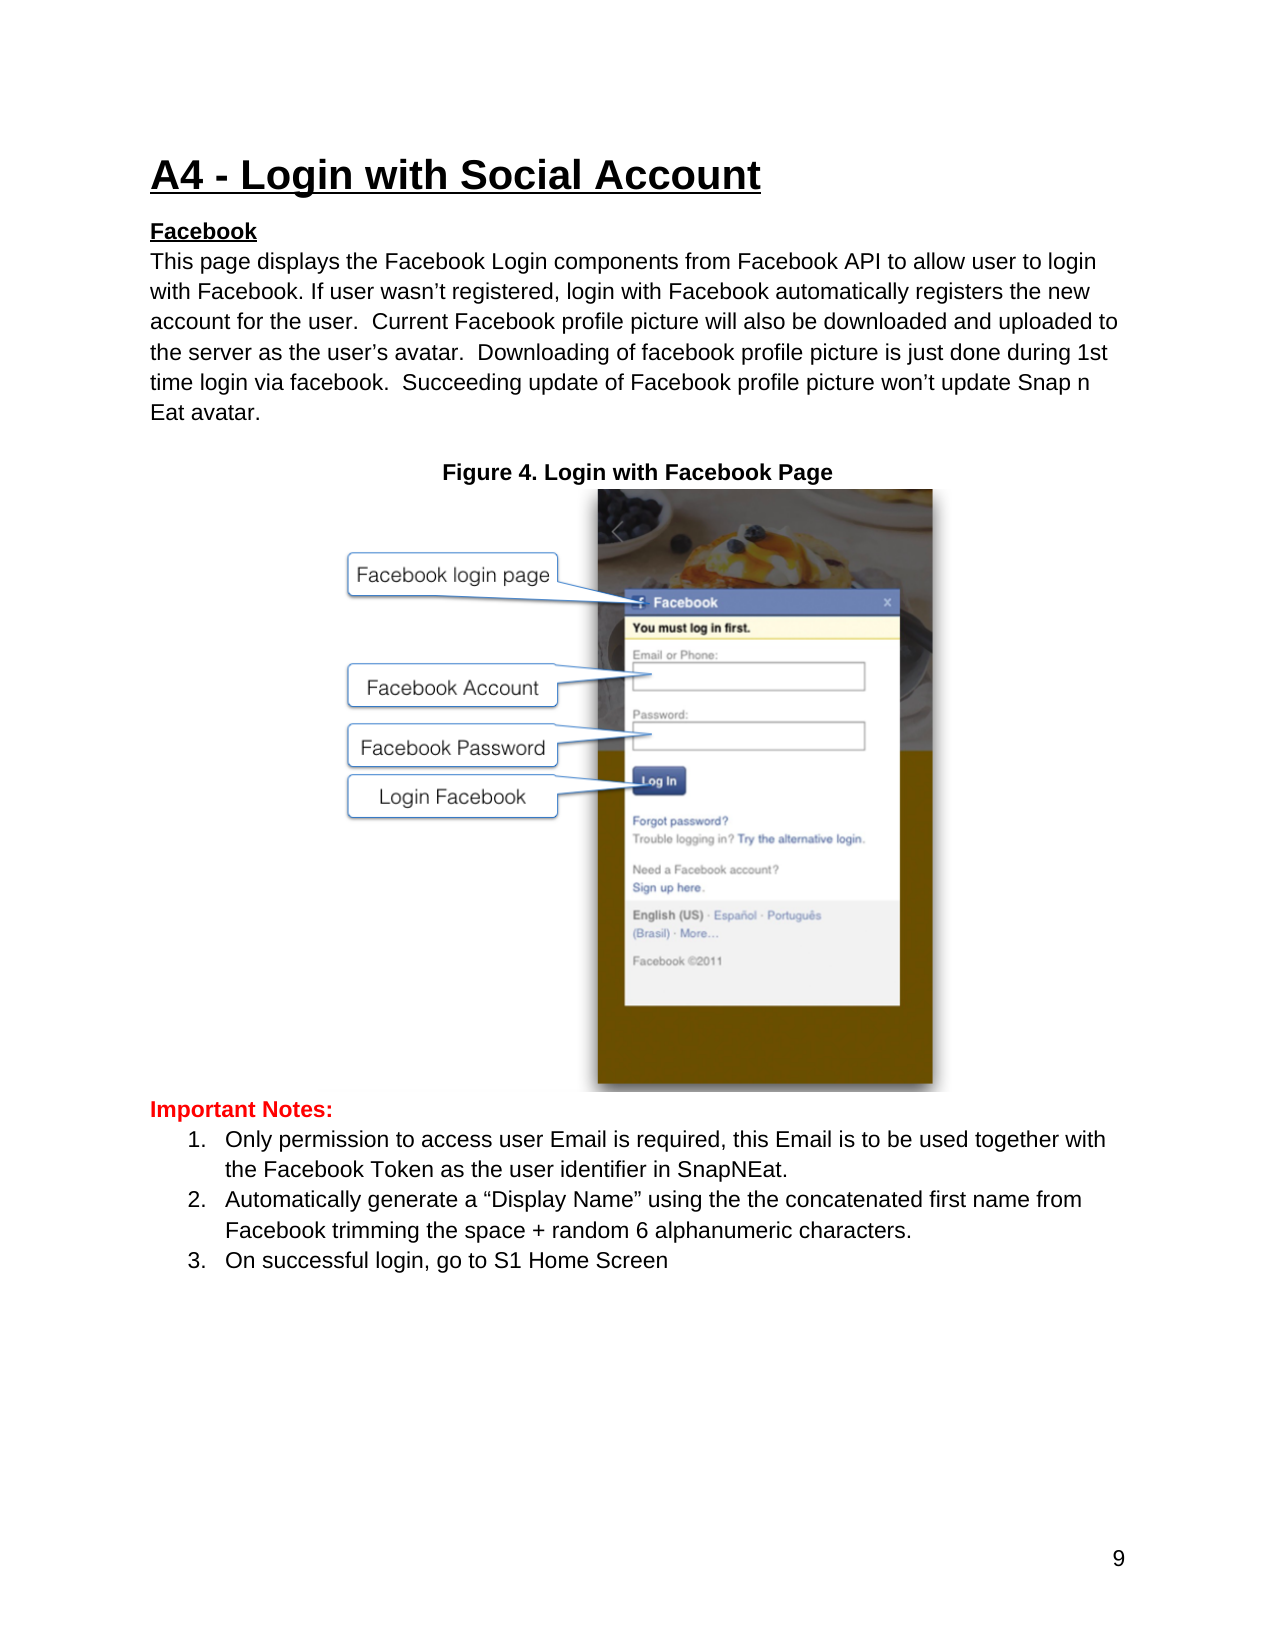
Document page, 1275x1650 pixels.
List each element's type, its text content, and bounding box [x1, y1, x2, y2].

text This page displays the Facebook Login components from Facebook API to allow user to login with Facebook. If user wasn’t registered, login with Facebook automatically registers the new account for the user. Current Facebook profile picture will also be downloaded and uploaded to the server as the user’s avatar. Downloading of facebook profile picture is just done during 1st time login via facebook. Succeeding update of Facebook profile picture won’t update Snap n Eat avatar. [150, 248, 1125, 425]
list On successful login, go to S1 Home Screen [187, 1247, 1125, 1273]
text Facebook [150, 218, 1125, 244]
text Figure 4. Login with Facebook Page [150, 459, 1125, 486]
subtitle A4 - Login with Social Account [150, 150, 1125, 198]
list Only permission to access user Email is required, this Email is to be used together with the Facebook Token as the user identifier in SnapNEat. [187, 1126, 1125, 1182]
text Important Notes: [150, 1096, 1125, 1122]
picture [318, 489, 957, 1092]
list Automatically generate a “Display Name” using the the concatenated first name from Facebook trimming the space + random 6 alphanumeric characters. [187, 1186, 1125, 1243]
